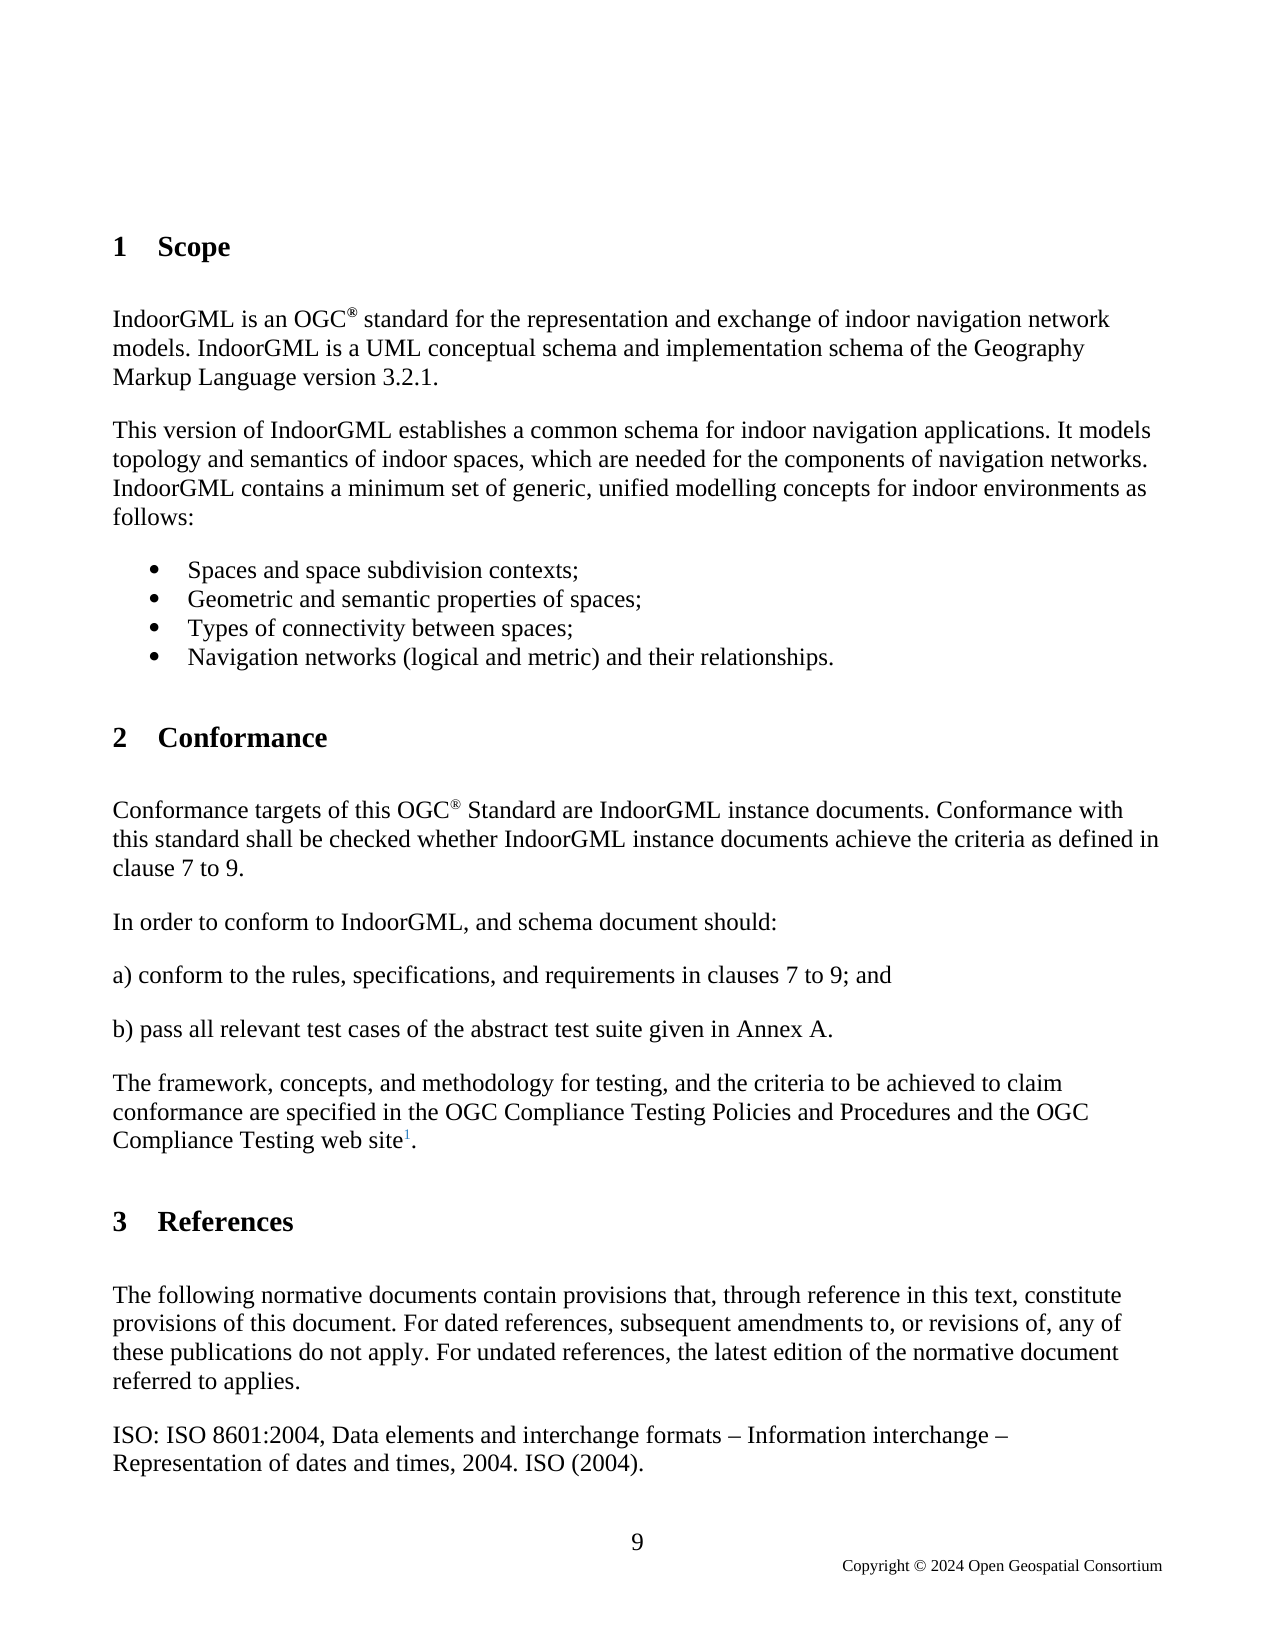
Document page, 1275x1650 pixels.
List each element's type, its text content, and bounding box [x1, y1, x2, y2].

text ISO: ISO 8601:2004, Data elements and interchange formats – Information interchange – Representation of dates and times, 2004. ISO (2004). [112, 1420, 1162, 1477]
text IndoorGML is an OGC® standard for the representation and exchange of indoor navigation network models. IndoorGML is a UML conceptual schema and implementation schema of the Geography Markup Language version 3.2.1. [112, 304, 1162, 390]
text The following normative documents contain provisions that, through reference in this text, constitute provisions of this document. For dated references, subsequent amendments to, or revisions of, any of these publications do not apply. For undated references, the latest edition of the normative document referred to applies. [112, 1280, 1162, 1395]
text a) conform to the rules, specifications, and requirements in clauses 7 to 9; and [112, 961, 1162, 989]
text Conformance targets of this OGC® Standard are IndoorGML instance documents. Conformance with this standard shall be checked whether IndoorGML instance documents achieve the criteria as defined in clause 7 to 9. [112, 796, 1162, 882]
text In order to conform to IndoorGML, and schema document should: [112, 907, 1162, 936]
text The framework, concepts, and methodology for testing, and the criteria to be achieved to claim conformance are specified in the OGC Compliance Testing Policies and Procedures and the OGC Compliance Testing web site1. [112, 1068, 1162, 1154]
subtitle Scope [112, 229, 1162, 262]
text This version of IndoorGML establishes a common schema for indoor navigation applications. It models topology and semantics of indoor spaces, which are needed for the components of navigation networks. IndoorGML contains a minimum set of generic, unified modelling concepts for indoor environments as follows: [112, 415, 1162, 530]
list Types of connectivity between spaces; [150, 613, 1162, 642]
subtitle Conformance [112, 720, 1162, 754]
text b) pass all relevant test cases of the abstract test suite given in Annex A. [112, 1014, 1162, 1043]
list Spaces and space subdivision contexts; [150, 555, 1162, 584]
list Geometric and semantic properties of spaces; [150, 584, 1162, 613]
list Navigation networks (logical and metric) and their relationships. [150, 642, 1162, 670]
subtitle References [112, 1204, 1162, 1238]
